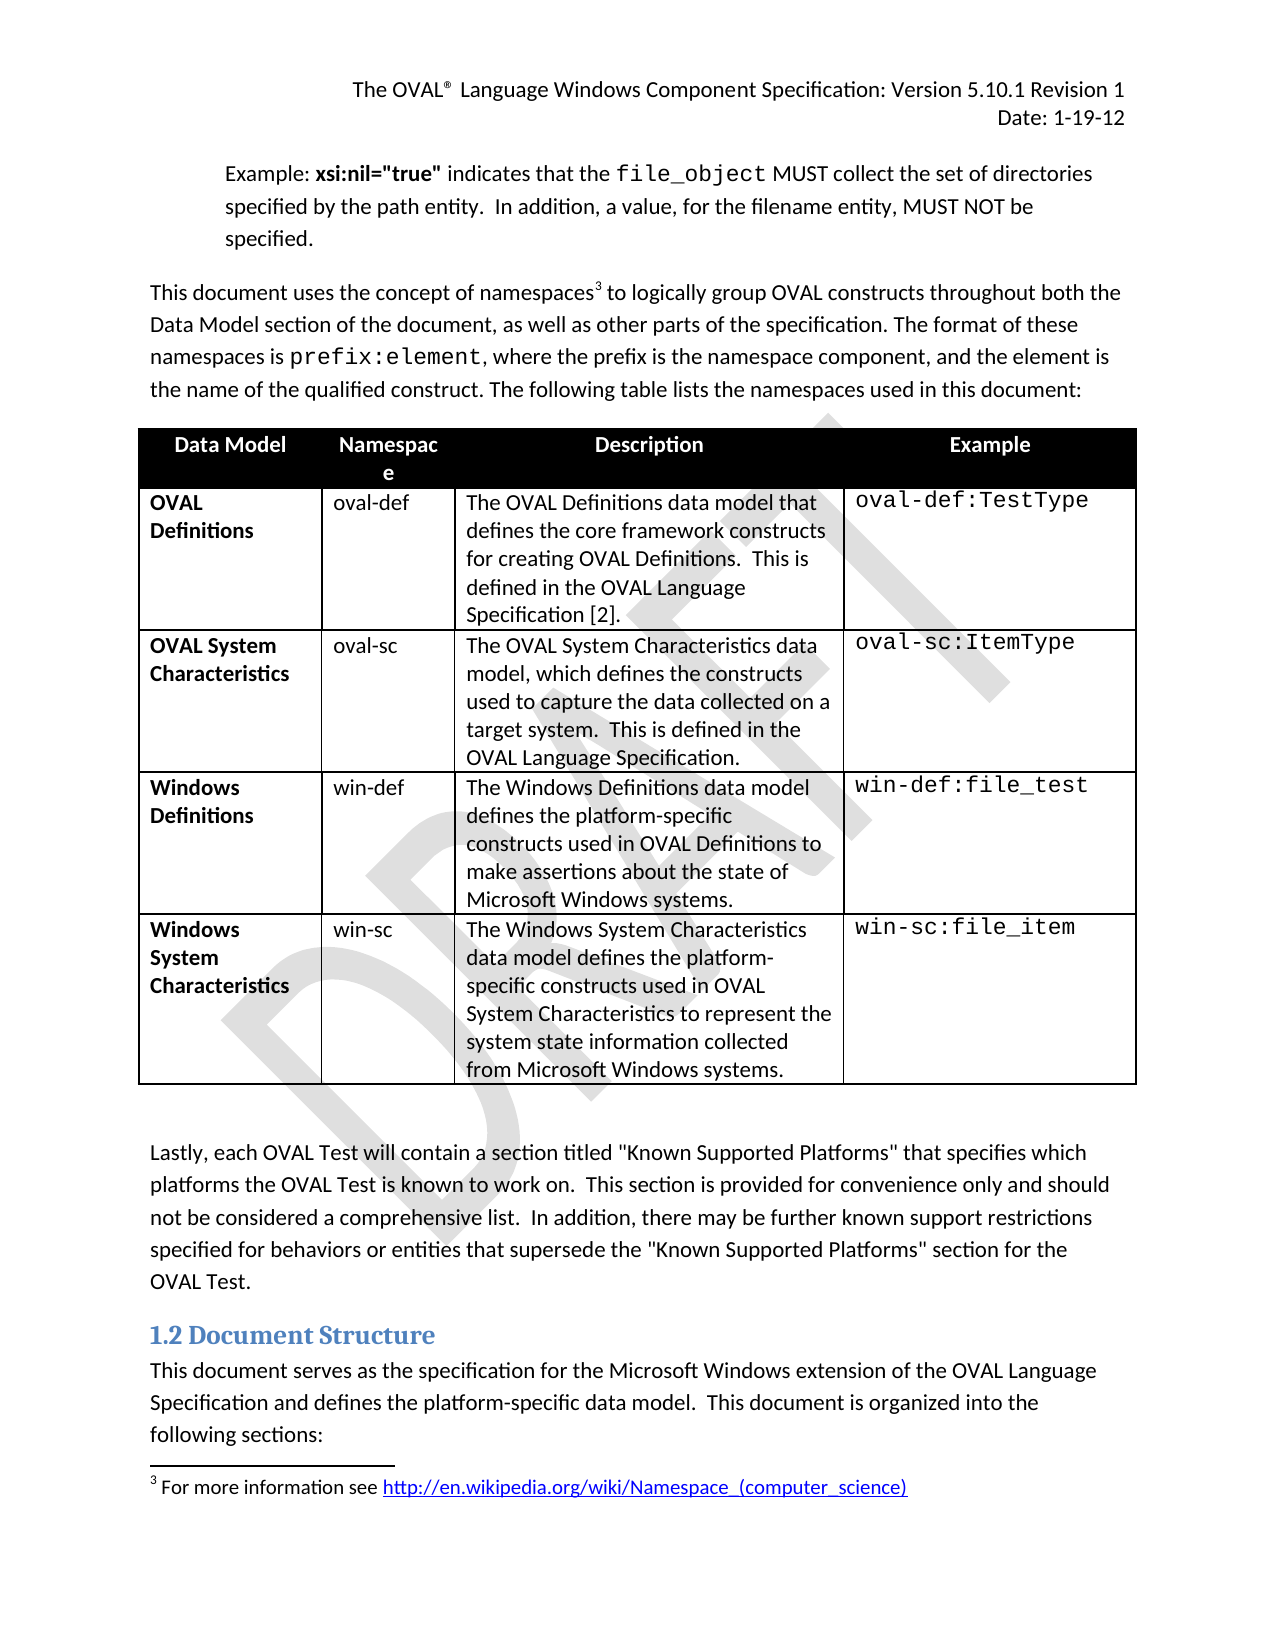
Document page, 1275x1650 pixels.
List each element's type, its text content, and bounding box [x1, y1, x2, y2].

table_cell win-sc:file_item [844, 915, 1135, 1083]
text This document serves as the specification for the Microsoft Windows extension of the OVAL Language Specification and defines the platform-specific data model. This document is organized into the following sections: [150, 1356, 1125, 1448]
table_cell The Windows System Characteristics data model defines the platform-specific constructs used in OVAL System Characteristics to represent the system state information collected from Microsoft Windows systems. [455, 915, 843, 1083]
table_cell oval-def:TestType [845, 489, 1135, 629]
table_cell The Windows Definitions data model defines the platform-specific constructs used in OVAL Definitions to make assertions about the state of Microsoft Windows systems. [456, 773, 843, 913]
table_cell Windows System Characteristics [140, 915, 321, 1083]
list Example: xsi:nil="true" indicates that the file_object MUST collect the set of directories specified by the path entity. In addition, a value, for the filename entity, MUST NOT be specified. [225, 159, 1125, 253]
table_cell The OVAL Definitions data model that defines the core framework constructs for creating OVAL Definitions. This is defined in the OVAL Language Specification [2]. [456, 489, 843, 629]
table_cell OVAL Definitions [140, 489, 321, 629]
table_cell oval-sc:ItemType [844, 631, 1135, 771]
subtitle 1.2 Document Structure [150, 1320, 1125, 1351]
table_cell The OVAL System Characteristics data model, which defines the constructs used to capture the data collected on a target system. This is defined in the OVAL Language Specification. [455, 631, 843, 771]
text Lastly, each OVAL Test will contain a section titled "Known Supported Platforms" that specifies which platforms the OVAL Test is known to work on. This section is provided for convenience only and should not be considered a comprehensive list. In addition, there may be further known support restrictions specified for behaviors or entities that supersede the "Known Supported Platforms" section for the OVAL Test. [150, 1138, 1125, 1295]
table_cell win-def [323, 773, 454, 913]
table_cell oval-sc [322, 631, 454, 771]
table_cell Windows Definitions [140, 773, 321, 913]
text This document uses the concept of namespaces to logically group OVAL constructs throughout both the Data Model section of the document, as well as other parts of the specification. The format of these namespaces is prefix:element, where the prefix is the namespace component, and the element is the name of the qualified construct. The following table lists the namespaces used in this document: [150, 278, 1125, 403]
table_header Data Model [140, 430, 321, 486]
table_cell oval-def [323, 489, 454, 629]
table_header Namespace [322, 430, 454, 486]
table_header Example [844, 430, 1135, 486]
table_cell win-sc [322, 915, 454, 1083]
table_cell win-def:file_test [845, 773, 1135, 913]
table_header Description [455, 430, 843, 486]
table_cell OVAL System Characteristics [140, 631, 321, 771]
